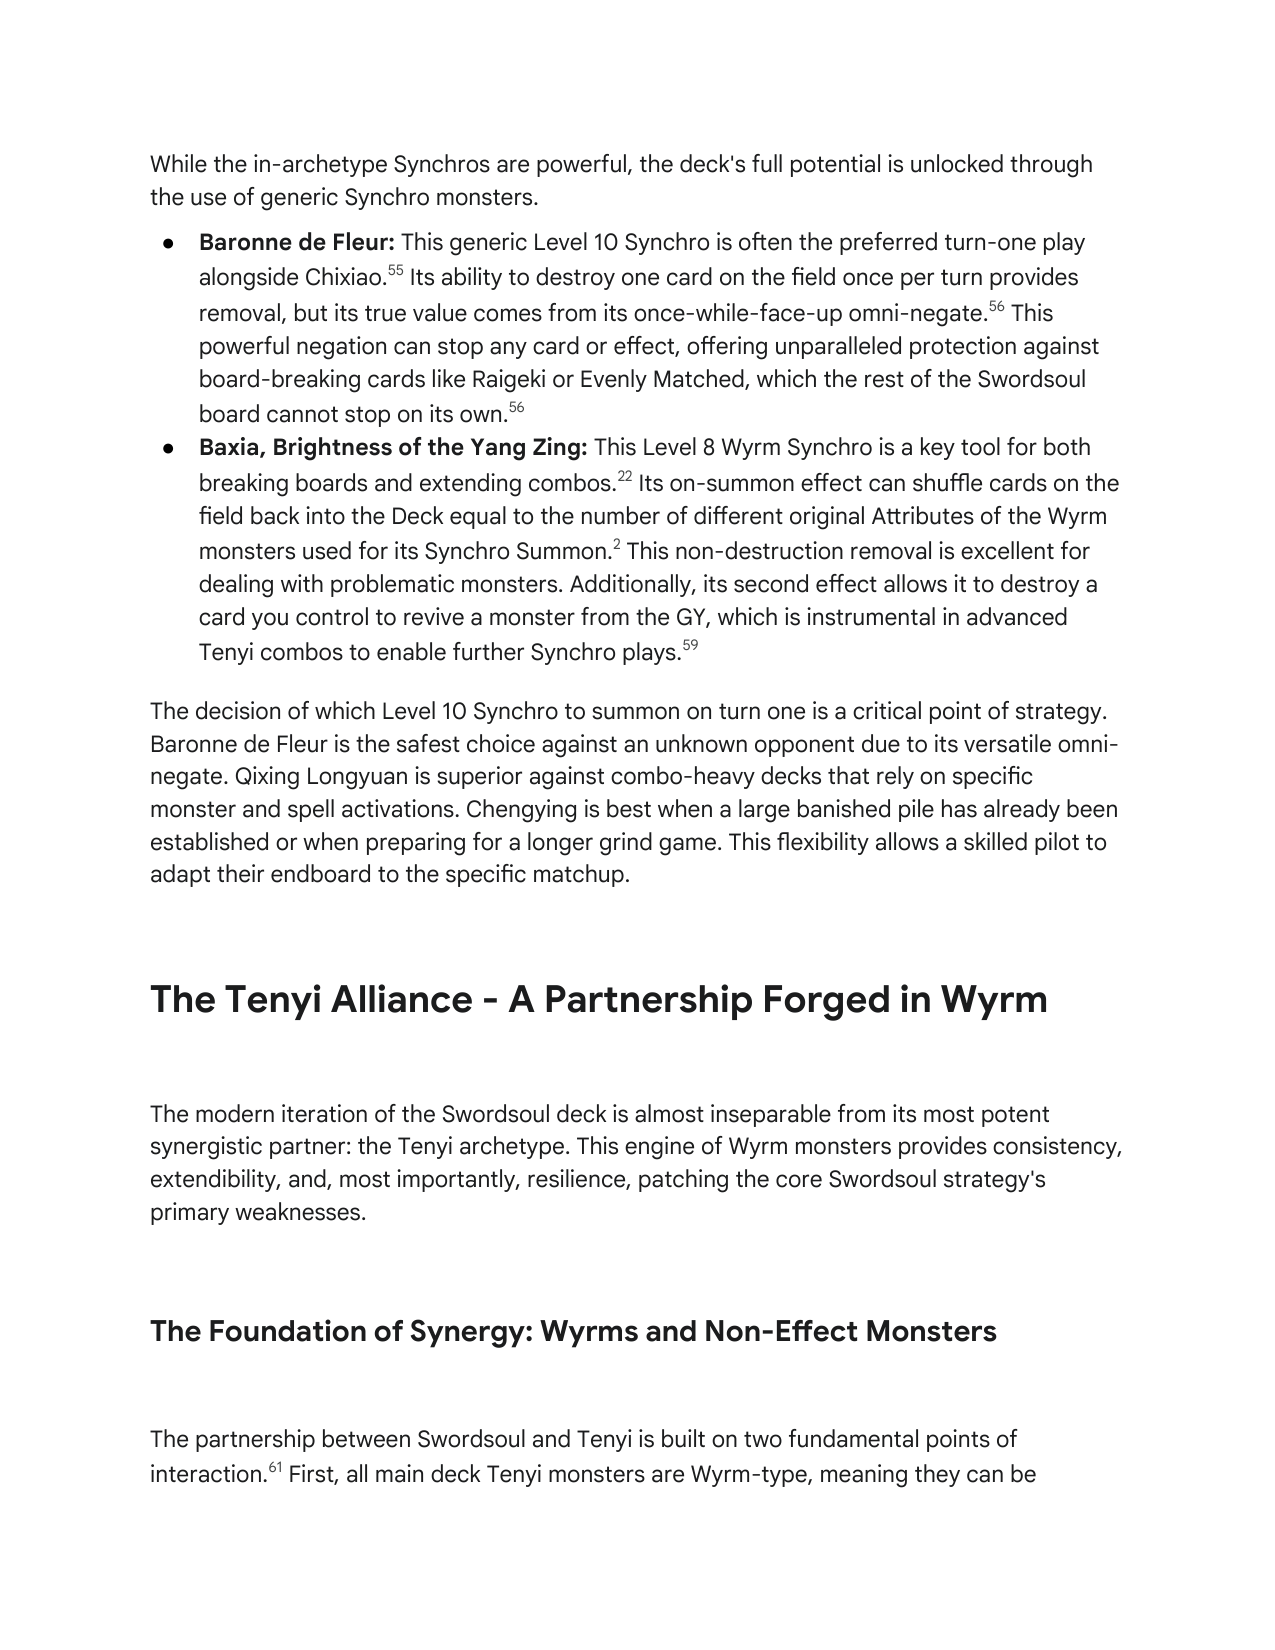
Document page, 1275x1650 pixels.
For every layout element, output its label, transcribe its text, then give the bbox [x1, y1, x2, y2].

subtitle The Foundation of Synergy: Wyrms and Non-Effect Monsters [150, 1313, 1125, 1350]
text The decision of which Level 10 Synchro to summon on turn one is a critical point of strategy. Baronne de Fleur is the safest choice against an unknown opponent due to its versatile omni-negate. Qixing Longyuan is superior against combo-heavy decks that rely on specific monster and spell activations. Chengying is best when a large banished pile has already been established or when preparing for a longer grind game. This flexibility allows a skilled pilot to adapt their endboard to the specific matchup. [150, 697, 1125, 889]
text While the in-archetype Synchros are powerful, the deck's full potential is unlocked through the use of generic Synchro monsters. [150, 150, 1125, 211]
list Baxia, Brightness of the Yang Zing: This Level 8 Wyrm Synchro is a key tool for both breaking boards and extending combos.22 Its on-summon effect can shuffle cards on the field back into the Deck equal to the number of different original Attributes of the Wyrm monsters used for its Synchro Summon.2 This non-destruction removal is excellent for dealing with problematic monsters. Additionally, its second effect allows it to destroy a card you control to revive a monster from the GY, which is instrumental in advanced Tenyi combos to enable further Synchro plays.59 [161, 434, 1125, 668]
subtitle The Tenyi Alliance - A Partnership Forged in Wyrm [150, 976, 1125, 1023]
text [150, 1425, 1125, 1490]
text The modern iteration of the Swordsoul deck is almost inseparable from its most potent synergistic partner: the Tenyi archetype. This engine of Wyrm monsters provides consistency, extendibility, and, most importantly, resilience, patching the core Swordsoul strategy's primary weaknesses. [150, 1100, 1125, 1227]
list Baronne de Fleur: This generic Level 10 Synchro is often the preferred turn-one play alongside Chixiao.55 Its ability to destroy one card on the field once per turn provides removal, but its true value comes from its once-while-face-up omni-negate.56 This powerful negation can stop any card or effect, offering unparalleled protection against board-breaking cards like Raigeki or Evenly Matched, which the rest of the Swordsoul board cannot stop on its own.56 [161, 228, 1125, 429]
